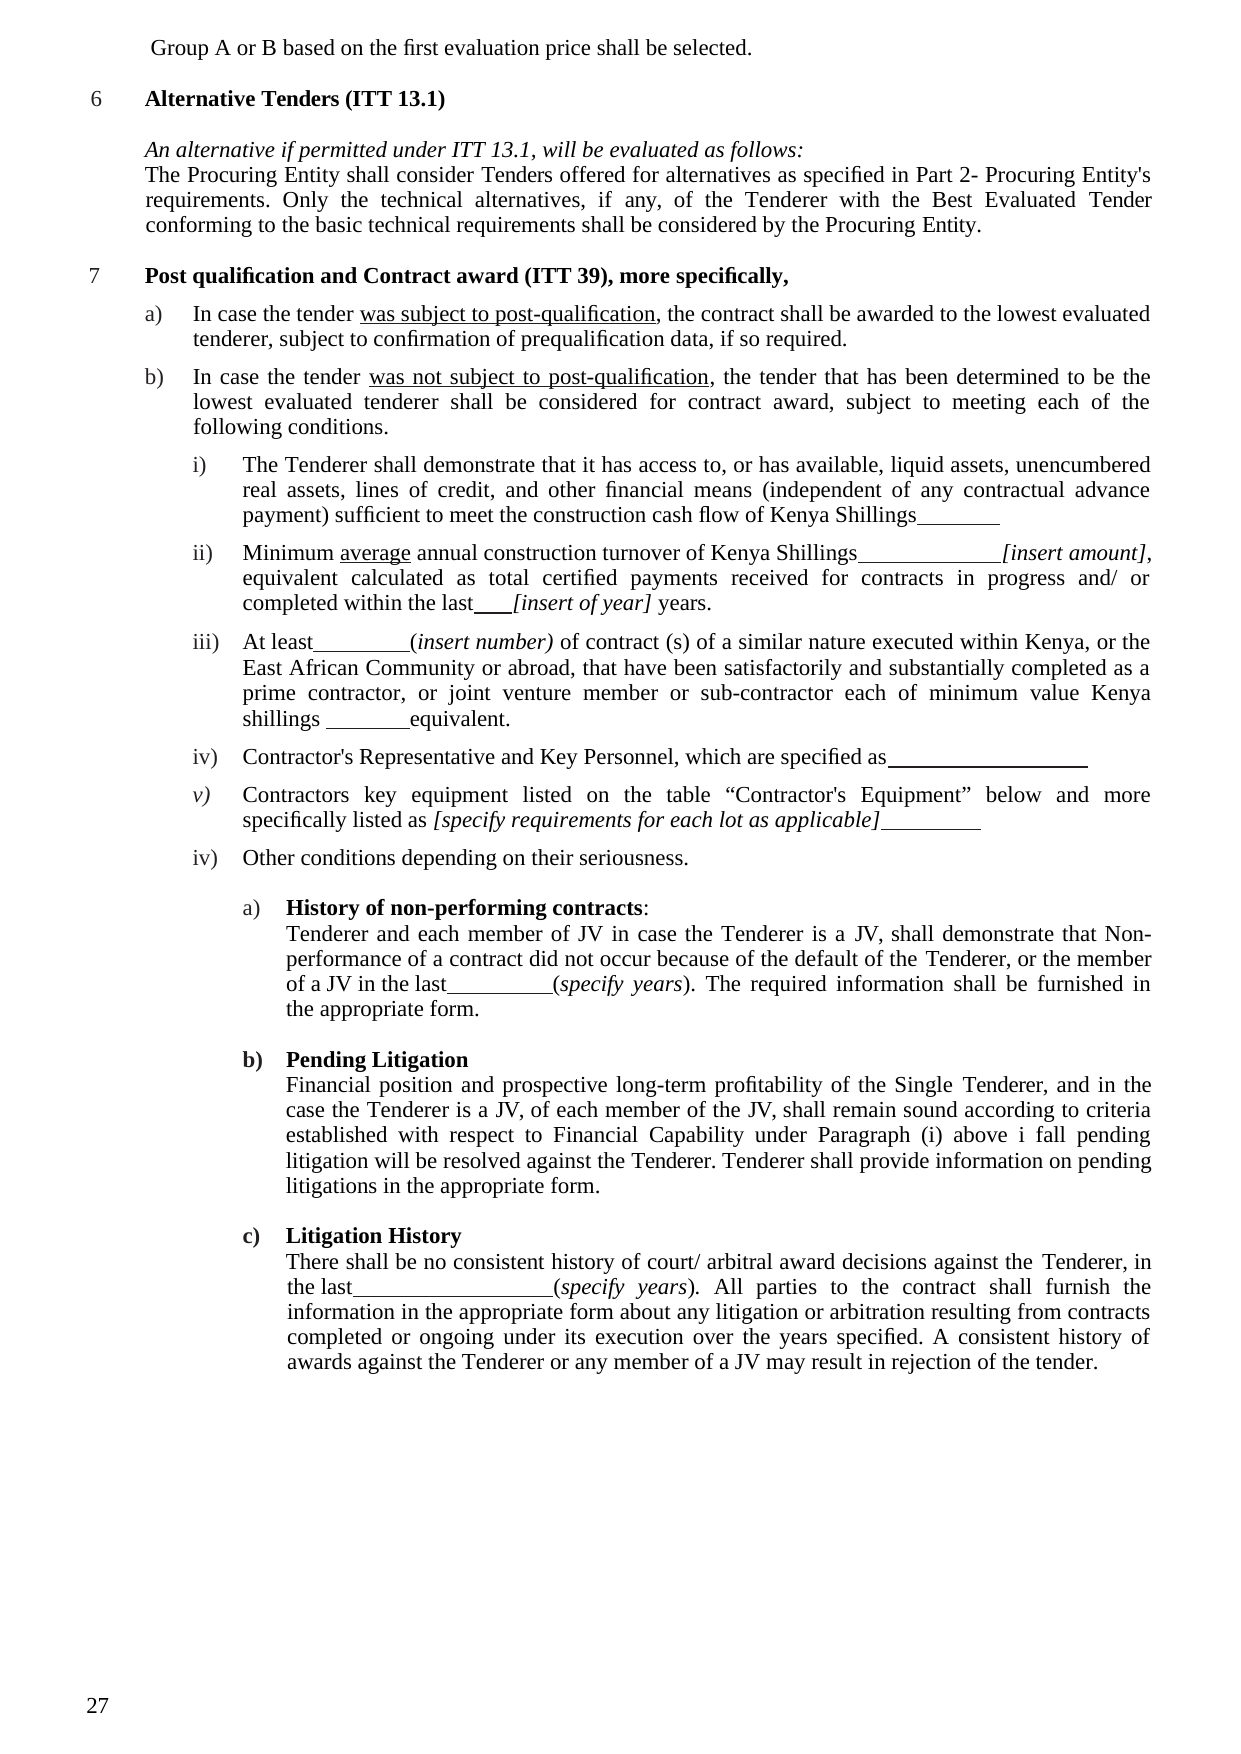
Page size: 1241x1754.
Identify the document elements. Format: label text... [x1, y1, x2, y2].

subtitle Alternative Tenders (ITT 13.1) [90, 85, 1223, 112]
subtitle Litigation History [242, 1223, 1223, 1249]
text The Procuring Entity shall consider Tenders offered for alternatives as speciﬁed in Part 2- Procuring Entity's requirements. Only the technical alternatives, if any, of the Tenderer with the Best Evaluated Tender conforming to the basic technical requirements shall be considered by the Procuring Entity. [144, 162, 1152, 238]
list In case the tender was not subject to post-qualiﬁcation, the tender that has been determined to be the lowest evaluated tenderer shall be considered for contract award, subject to meeting each of the following conditions. [144, 364, 1152, 439]
subtitle Pending Litigation [242, 1046, 1223, 1072]
text Tenderer and each member of JV in case the Tenderer is a JV, shall demonstrate that Non- performance of a contract did not occur because of the default of the Tenderer, or the member of a JV in the last (specify years). The required information shall be furnished in the appropriate form. [286, 921, 1152, 1022]
subtitle History of non-performing contracts: [242, 895, 1223, 921]
list In case the tender was subject to post-qualiﬁcation, the contract shall be awarded to the lowest evaluated tenderer, subject to conﬁrmation of prequaliﬁcation data, if so required. [144, 301, 1151, 351]
text There shall be no consistent history of court/ arbitral award decisions against the Tenderer, in the last (specify years). All parties to the contract shall furnish the information in the appropriate form about any litigation or arbitration resulting from contracts completed or ongoing under its execution over the years speciﬁed. A consistent history of awards against the Tenderer or any member of a JV may result in rejection of the tender. [286, 1249, 1152, 1375]
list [90, 35, 1152, 60]
list Contractors key equipment listed on the table “Contractor's Equipment” below and more speciﬁcally listed as [specify requirements for each lot as applicable] [192, 782, 1152, 832]
subtitle Post qualiﬁcation and Contract award (ITT 39), more speciﬁcally, [88, 262, 1223, 289]
list Minimum average annual construction turnover of Kenya Shillings [insert amount], equivalent calculated as total certiﬁed payments received for contracts in progress and/ or completed within the last [insert of year] years. [192, 541, 1152, 616]
list Contractor's Representative and Key Personnel, which are speciﬁed as [192, 743, 1223, 770]
text Financial position and prospective long-term proﬁtability of the Single Tenderer, and in the case the Tenderer is a JV, of each member of the JV, shall remain sound according to criteria established with respect to Financial Capability under Paragraph (i) above i fall pending litigation will be resolved against the Tenderer. Tenderer shall provide information on pending litigations in the appropriate form. [286, 1073, 1152, 1198]
list At least (insert number) of contract (s) of a similar nature executed within Kenya, or the East African Community or abroad, that have been satisfactorily and substantially completed as a prime contractor, or joint venture member or sub-contractor each of minimum value Kenya shillings equivalent. [192, 629, 1152, 732]
list The Tenderer shall demonstrate that it has access to, or has available, liquid assets, unencumbered real assets, lines of credit, and other ﬁnancial means (independent of any contractual advance payment) sufﬁcient to meet the construction cash ﬂow of Kenya Shillings [192, 452, 1152, 528]
list Other conditions depending on their seriousness. [192, 844, 1223, 871]
text An alternative if permitted under ITT 13.1, will be evaluated as follows: [144, 136, 1223, 162]
